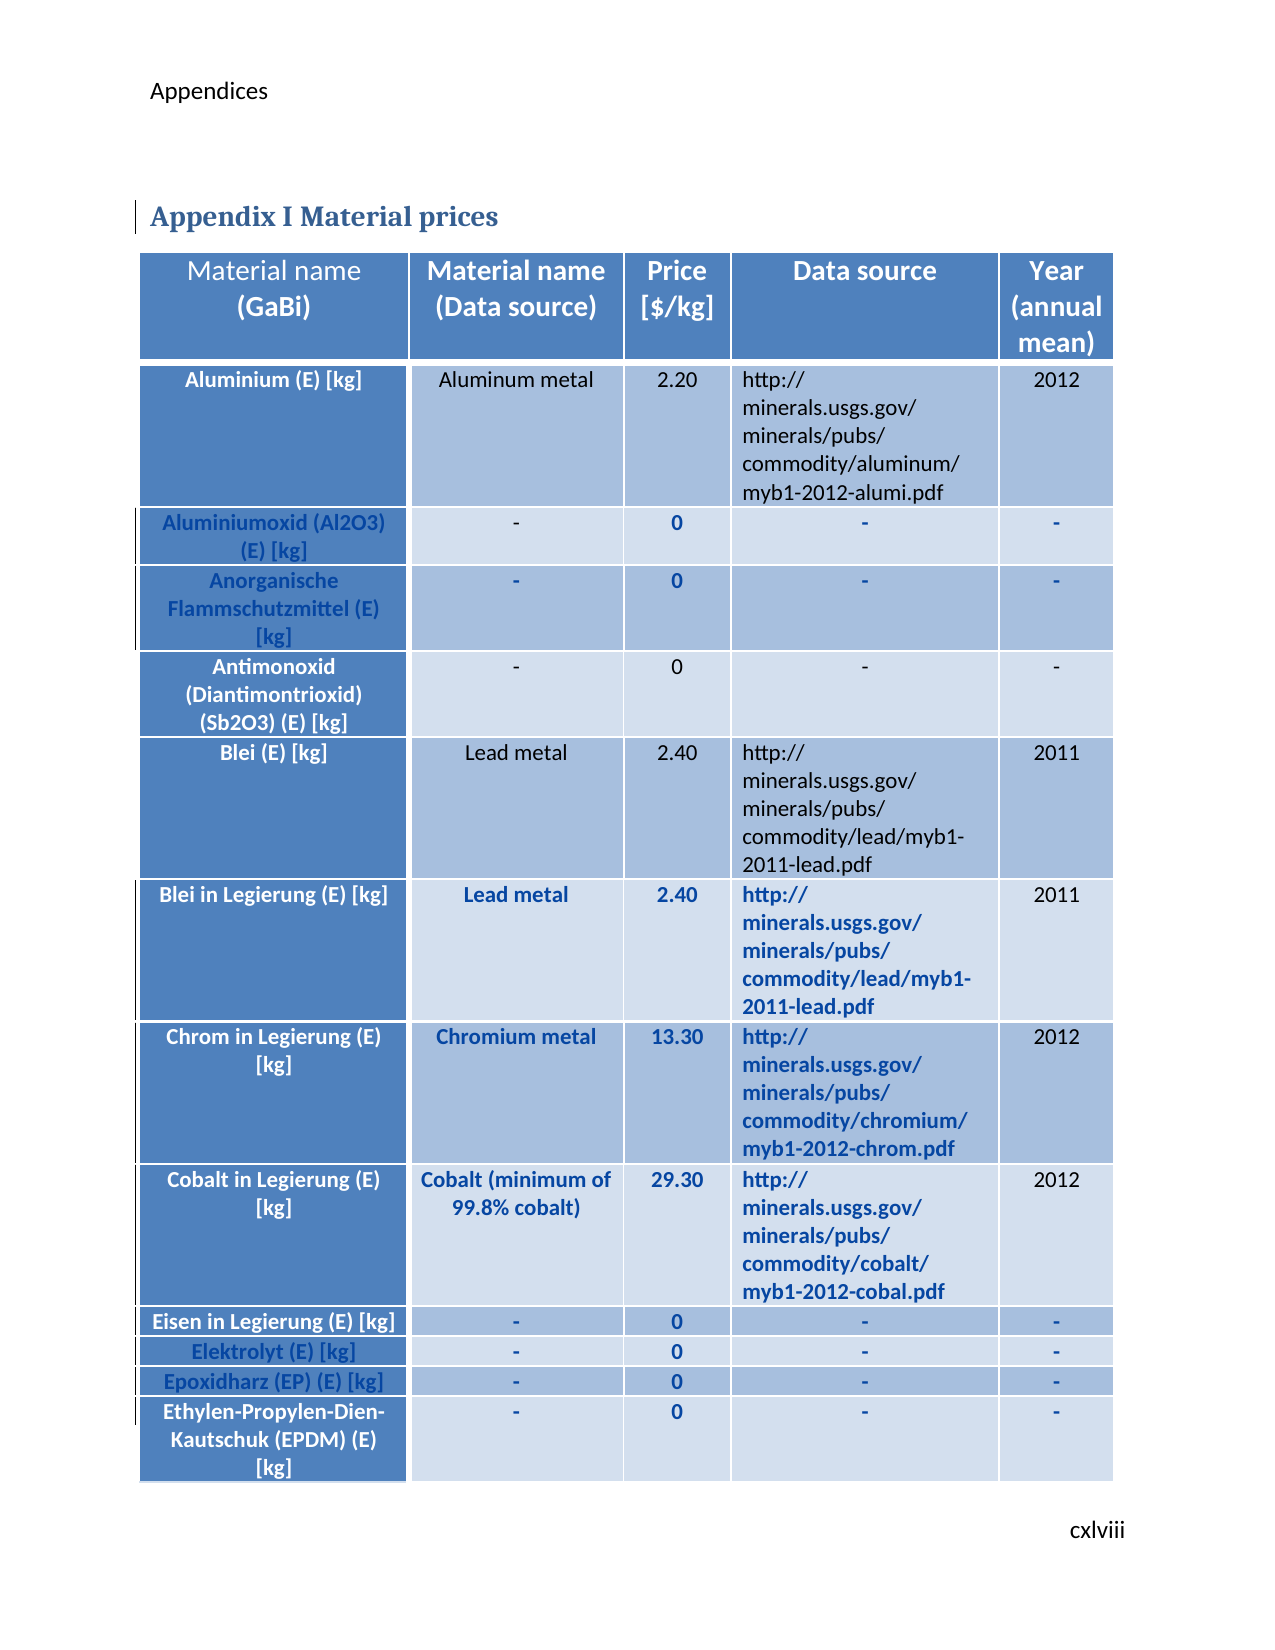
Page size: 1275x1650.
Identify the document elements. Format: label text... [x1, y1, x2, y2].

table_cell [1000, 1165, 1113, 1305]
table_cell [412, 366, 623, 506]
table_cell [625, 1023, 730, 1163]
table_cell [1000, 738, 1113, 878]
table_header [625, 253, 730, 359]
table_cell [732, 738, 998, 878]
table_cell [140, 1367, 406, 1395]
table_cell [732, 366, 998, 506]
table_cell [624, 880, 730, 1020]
list Material prices [150, 200, 1125, 233]
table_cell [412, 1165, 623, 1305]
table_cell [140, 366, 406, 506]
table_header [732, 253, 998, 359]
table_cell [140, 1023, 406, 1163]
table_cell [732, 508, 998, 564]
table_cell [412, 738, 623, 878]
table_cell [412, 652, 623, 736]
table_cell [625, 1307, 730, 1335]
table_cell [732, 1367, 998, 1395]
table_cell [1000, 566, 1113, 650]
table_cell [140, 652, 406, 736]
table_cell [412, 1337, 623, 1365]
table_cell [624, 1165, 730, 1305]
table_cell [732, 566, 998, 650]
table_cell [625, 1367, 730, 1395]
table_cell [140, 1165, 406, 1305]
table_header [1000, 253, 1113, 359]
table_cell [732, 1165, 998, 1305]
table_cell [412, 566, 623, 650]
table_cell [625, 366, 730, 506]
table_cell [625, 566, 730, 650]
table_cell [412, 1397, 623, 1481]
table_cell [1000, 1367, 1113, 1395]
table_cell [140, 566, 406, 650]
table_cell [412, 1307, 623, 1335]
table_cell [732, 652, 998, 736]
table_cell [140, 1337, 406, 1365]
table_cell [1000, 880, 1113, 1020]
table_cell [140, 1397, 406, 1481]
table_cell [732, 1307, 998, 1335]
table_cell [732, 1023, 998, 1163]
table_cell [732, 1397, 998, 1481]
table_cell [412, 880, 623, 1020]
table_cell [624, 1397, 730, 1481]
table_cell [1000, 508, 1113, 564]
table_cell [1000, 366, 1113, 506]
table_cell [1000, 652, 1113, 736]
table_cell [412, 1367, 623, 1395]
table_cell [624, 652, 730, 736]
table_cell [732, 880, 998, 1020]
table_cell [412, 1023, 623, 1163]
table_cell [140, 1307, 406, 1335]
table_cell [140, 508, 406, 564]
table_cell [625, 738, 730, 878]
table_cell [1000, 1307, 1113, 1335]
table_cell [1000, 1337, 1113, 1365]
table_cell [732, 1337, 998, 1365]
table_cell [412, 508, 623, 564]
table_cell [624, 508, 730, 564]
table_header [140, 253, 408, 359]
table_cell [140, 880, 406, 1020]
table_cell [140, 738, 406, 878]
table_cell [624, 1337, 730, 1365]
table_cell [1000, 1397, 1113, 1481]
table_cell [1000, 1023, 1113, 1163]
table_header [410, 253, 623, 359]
